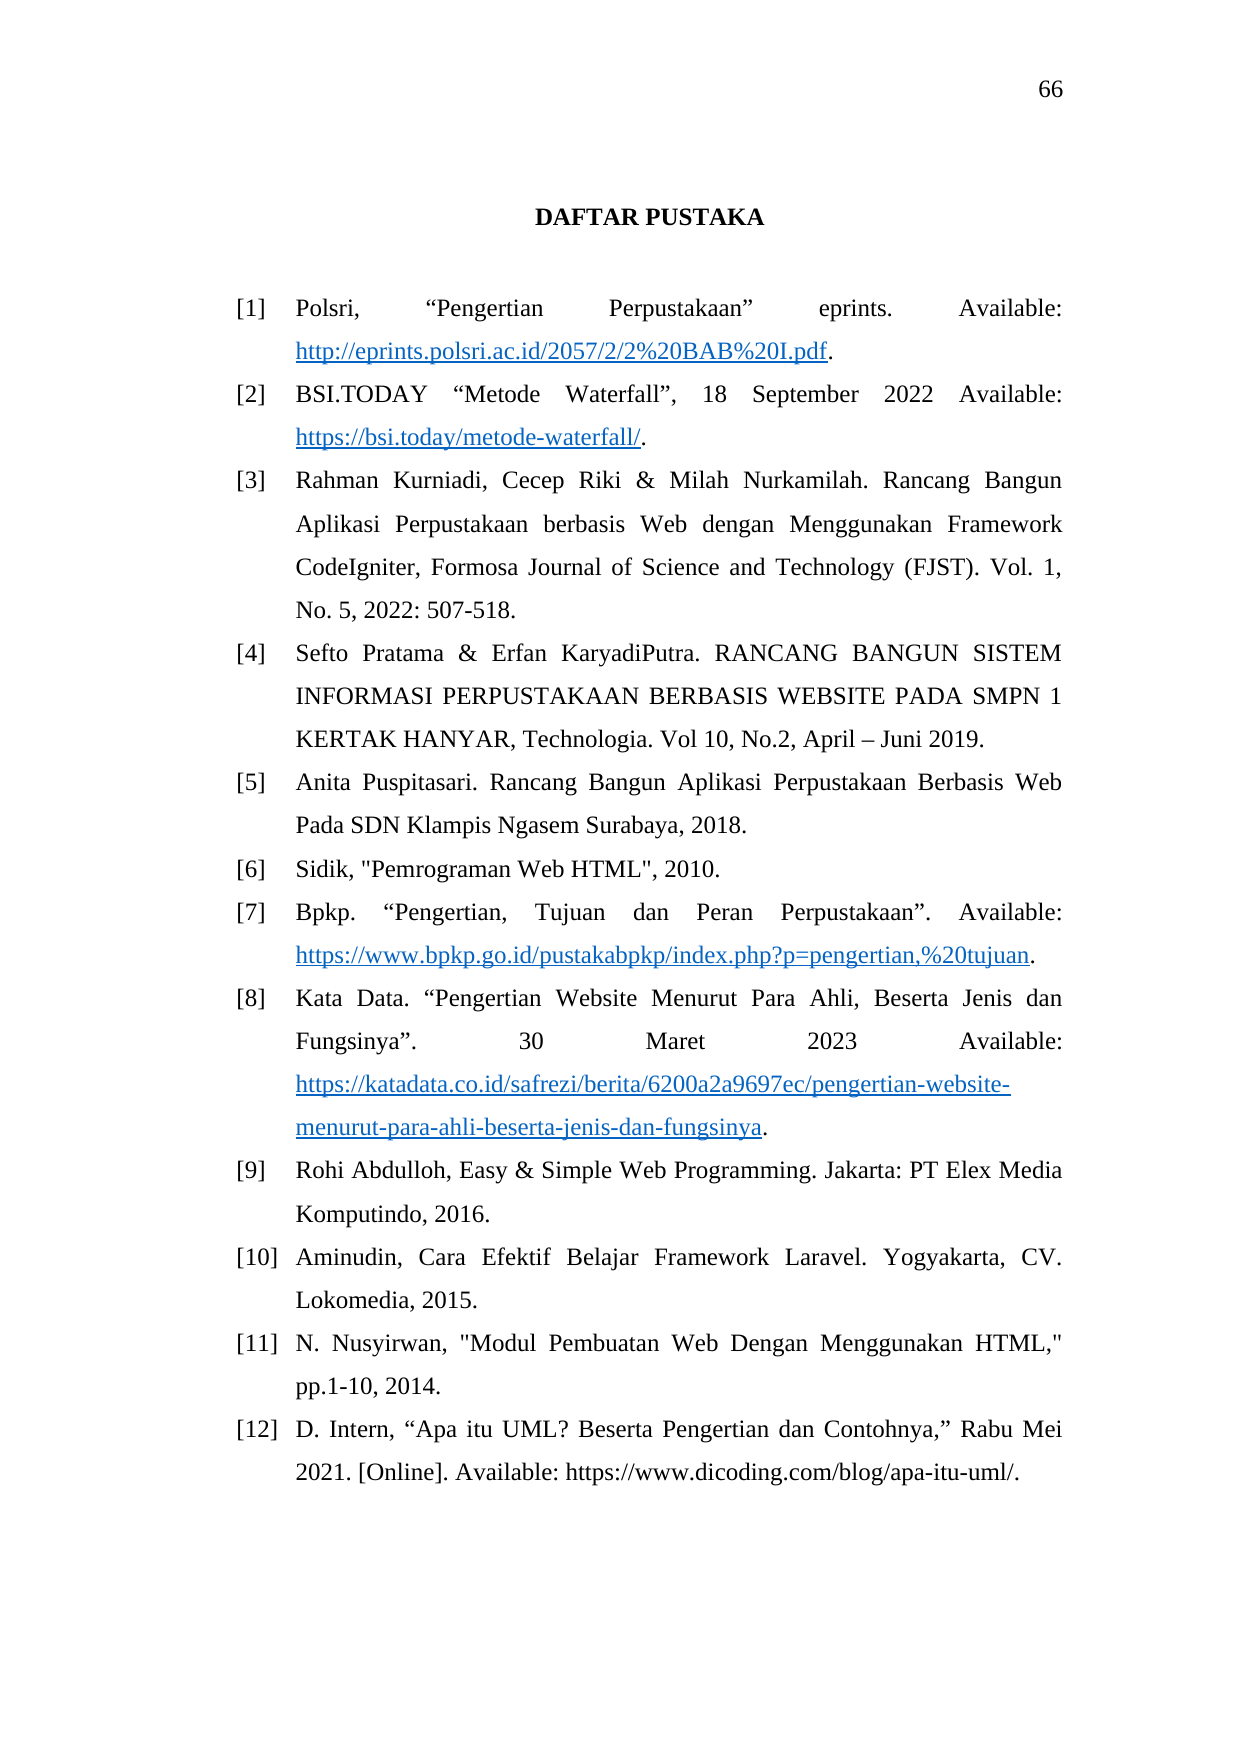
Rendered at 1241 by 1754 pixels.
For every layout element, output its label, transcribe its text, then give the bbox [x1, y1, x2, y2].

list [5] Anita Puspitasari. Rancang Bangun Aplikasi Perpustakaan Berbasis Web Pada SDN Klampis Ngasem Surabaya, 2018. [236, 767, 1063, 839]
list [3] Rahman Kurniadi, Cecep Riki & Milah Nurkamilah. Rancang Bangun Aplikasi Perpustakaan berbasis Web dengan Menggunakan Framework CodeIgniter, Formosa Journal of Science and Technology (FJST). Vol. 1, No. 5, 2022: 507-518. [236, 466, 1063, 624]
list [2] BSI.TODAY “Metode Waterfall”, 18 September 2022 Available: https://bsi.today/metode-waterfall/. [236, 379, 1063, 451]
list [6] Sidik, "Pemrograman Web HTML", 2010. [236, 854, 1063, 882]
list [8] Kata Data. “Pengertian Website Menurut Para Ahli, Beserta Jenis dan Fungsinya”. 30 Maret 2023 Available: https://katadata.co.id/safrezi/berita/6200a2a9697ec/pengertian-website-menurut-para-ahli-beserta-jenis-dan-fungsinya. [236, 983, 1063, 1141]
subtitle DAFTAR PUSTAKA [236, 202, 1063, 231]
list [10] Aminudin, Cara Efektif Belajar Framework Laravel. Yogyakarta, CV. Lokomedia, 2015. [236, 1242, 1063, 1314]
list [7] Bpkp. “Pengertian, Tujuan dan Peran Perpustakaan”. Available: https://www.bpkp.go.id/pustakabpkp/index.php?p=pengertian,%20tujuan. [236, 897, 1063, 969]
list [11] N. Nusyirwan, "Modul Pembuatan Web Dengan Menggunakan HTML," pp.1-10, 2014. [236, 1328, 1063, 1400]
list [4] Sefto Pratama & Erfan KaryadiPutra. RANCANG BANGUN SISTEM INFORMASI PERPUSTAKAAN BERBASIS WEBSITE PADA SMPN 1 KERTAK HANYAR, Technologia. Vol 10, No.2, April – Juni 2019. [236, 638, 1063, 753]
list [12] D. Intern, “Apa itu UML? Beserta Pengertian dan Contohnya,” Rabu Mei 2021. [Online]. Available: https://www.dicoding.com/blog/apa-itu-uml/. [236, 1414, 1063, 1486]
list [1] Polsri, “Pengertian Perpustakaan” eprints. Available: http://eprints.polsri.ac.id/2057/2/2%20BAB%20I.pdf. [236, 293, 1063, 365]
list [9] Rohi Abdulloh, Easy & Simple Web Programming. Jakarta: PT Elex Media Komputindo, 2016. [236, 1156, 1063, 1227]
